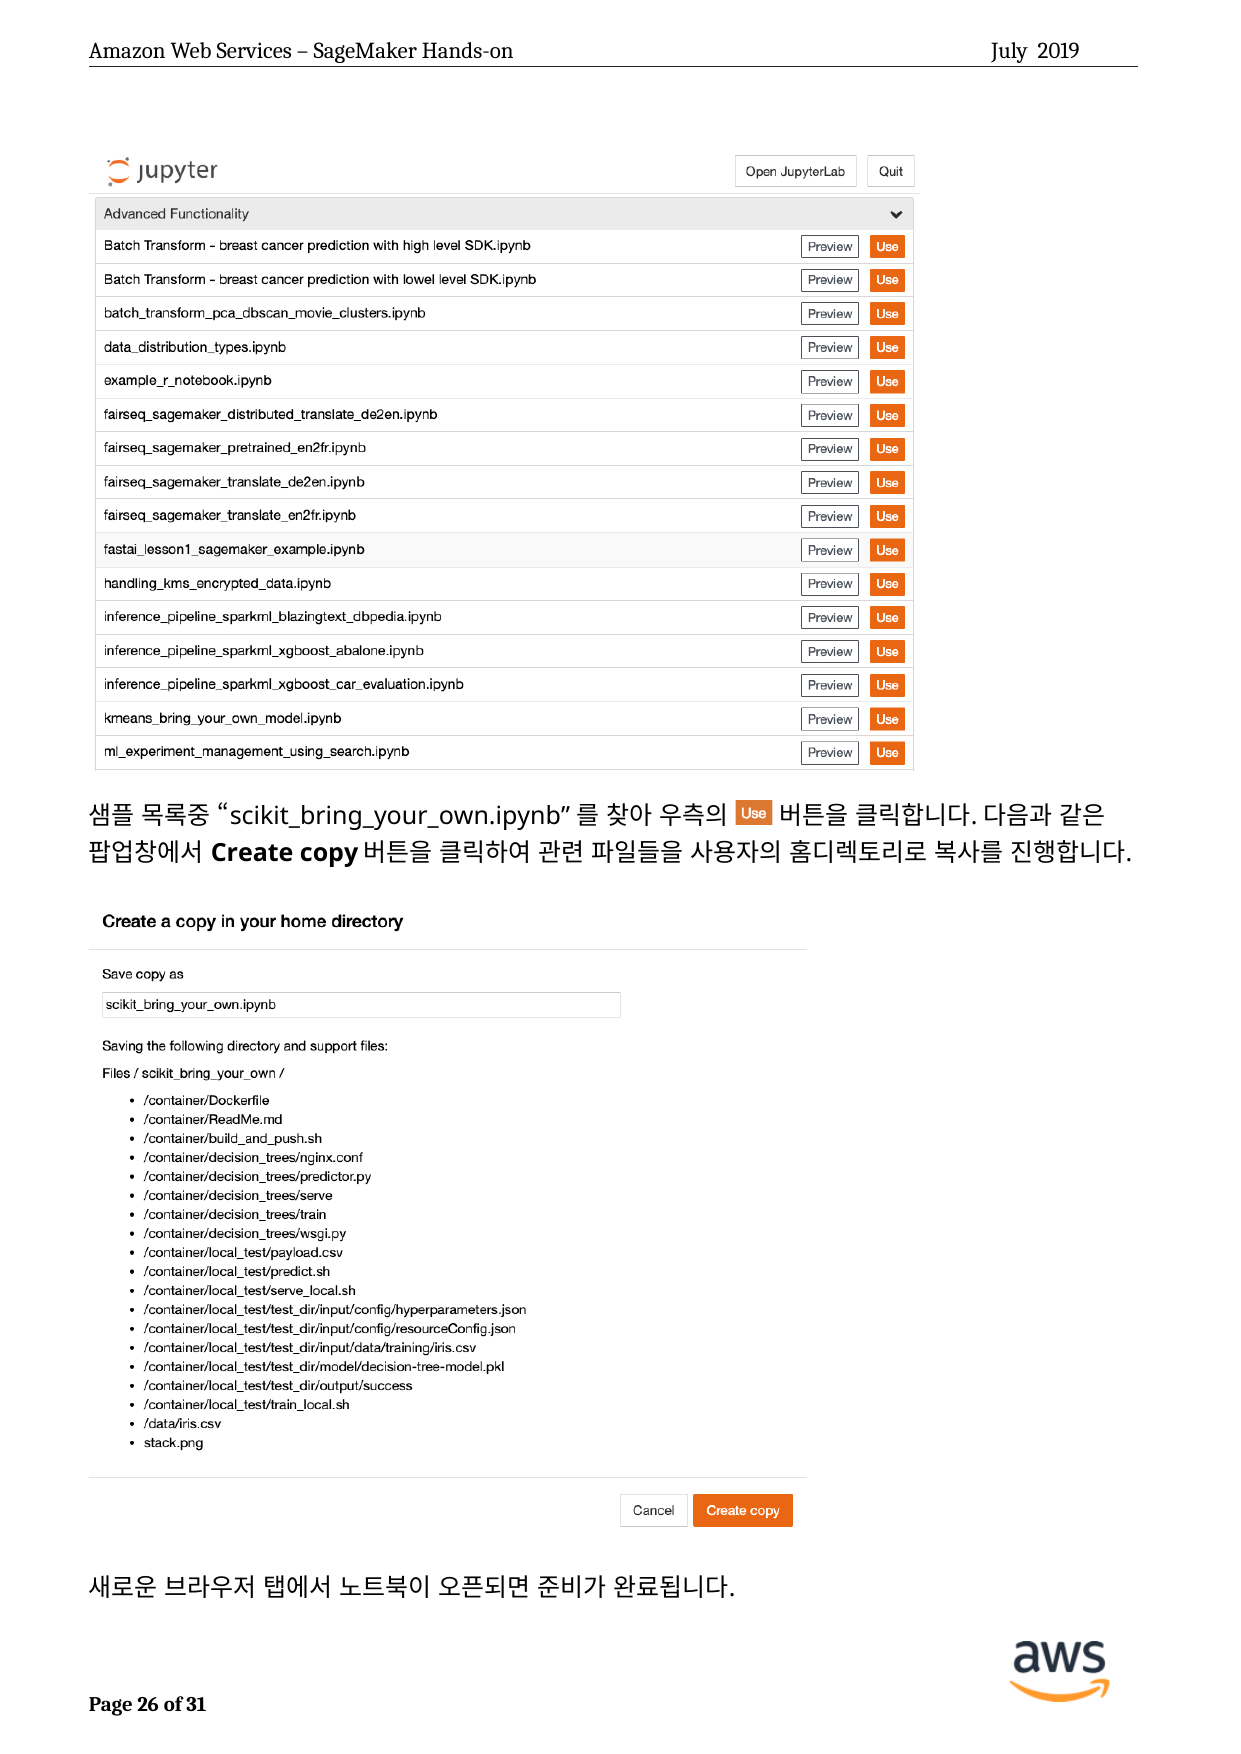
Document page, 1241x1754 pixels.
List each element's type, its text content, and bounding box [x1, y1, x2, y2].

text 샘플 목록중 “scikit_bring_your_own.ipynb” 를 찾아 우측의 버튼을 클릭합니다. 다음과 같은 팝업창에서 Create copy버튼을 클릭하여 관련 파일들을 사용자의 홈디렉토리로 복사를 진행합니다. [89, 796, 1138, 868]
text 새로운 브라우저 탭에서 노트북이 오픈되면 준비가 완료됩니다. [89, 1567, 1138, 1603]
picture [999, 1630, 1118, 1712]
picture [735, 800, 773, 825]
picture [88, 893, 807, 1542]
picture [88, 150, 920, 771]
